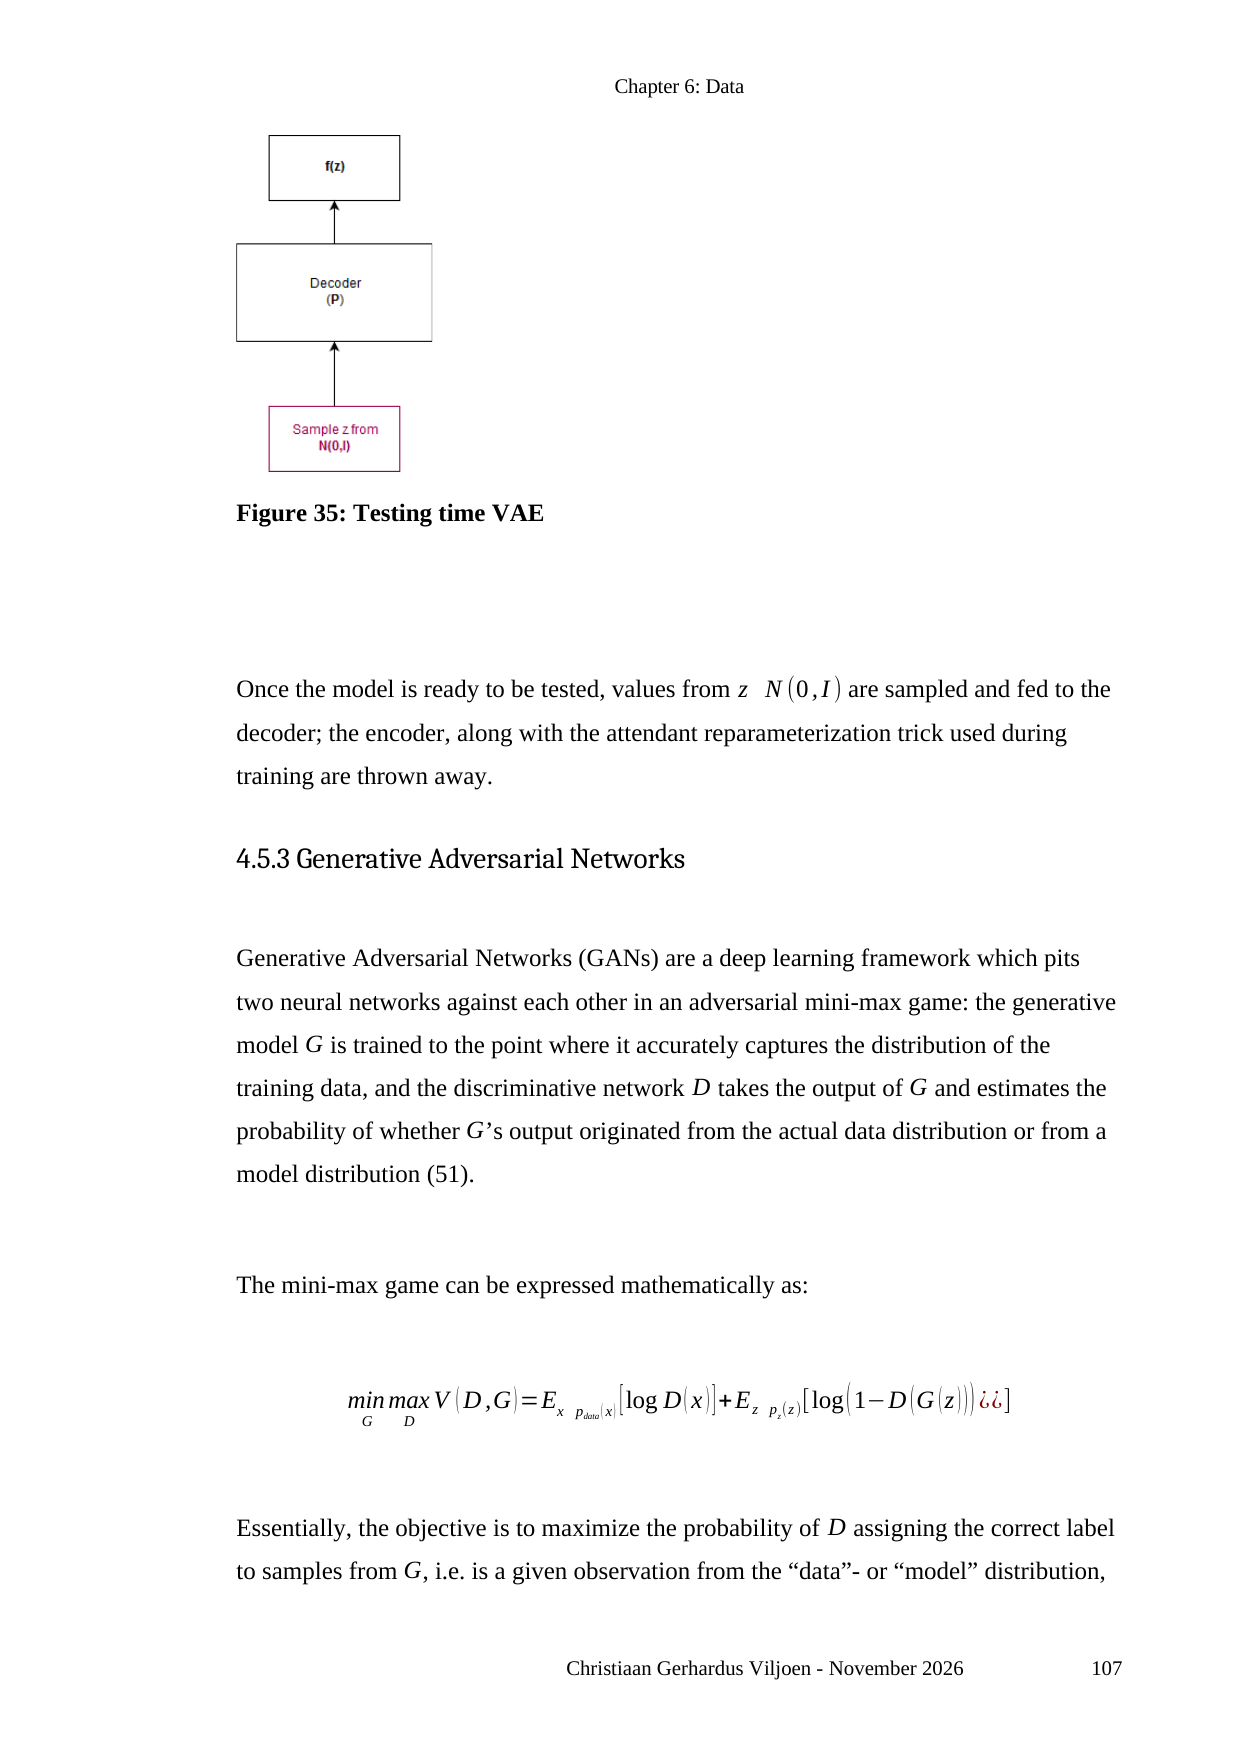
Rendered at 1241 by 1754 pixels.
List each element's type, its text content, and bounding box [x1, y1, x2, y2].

picture [236, 135, 433, 472]
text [236, 1513, 1122, 1585]
text Once the model is ready to be tested, values from are sampled and fed to the decoder; the encoder, along with the attendant reparameterization trick used during training are thrown away. [236, 674, 1122, 790]
text Generative Adversarial Networks (GANs) are a deep learning framework which pits two neural networks against each other in an adversarial mini-max game: the generative model is trained to the point where it accurately captures the distribution of the training data, and the discriminative network takes the output of and estimates the probability of whether ’s output originated from the actual data distribution or from a model distribution . [236, 943, 1122, 1188]
subtitle Generative Adversarial Networks [236, 842, 1122, 875]
text The mini-max game can be expressed mathematically as: [236, 1270, 1122, 1299]
